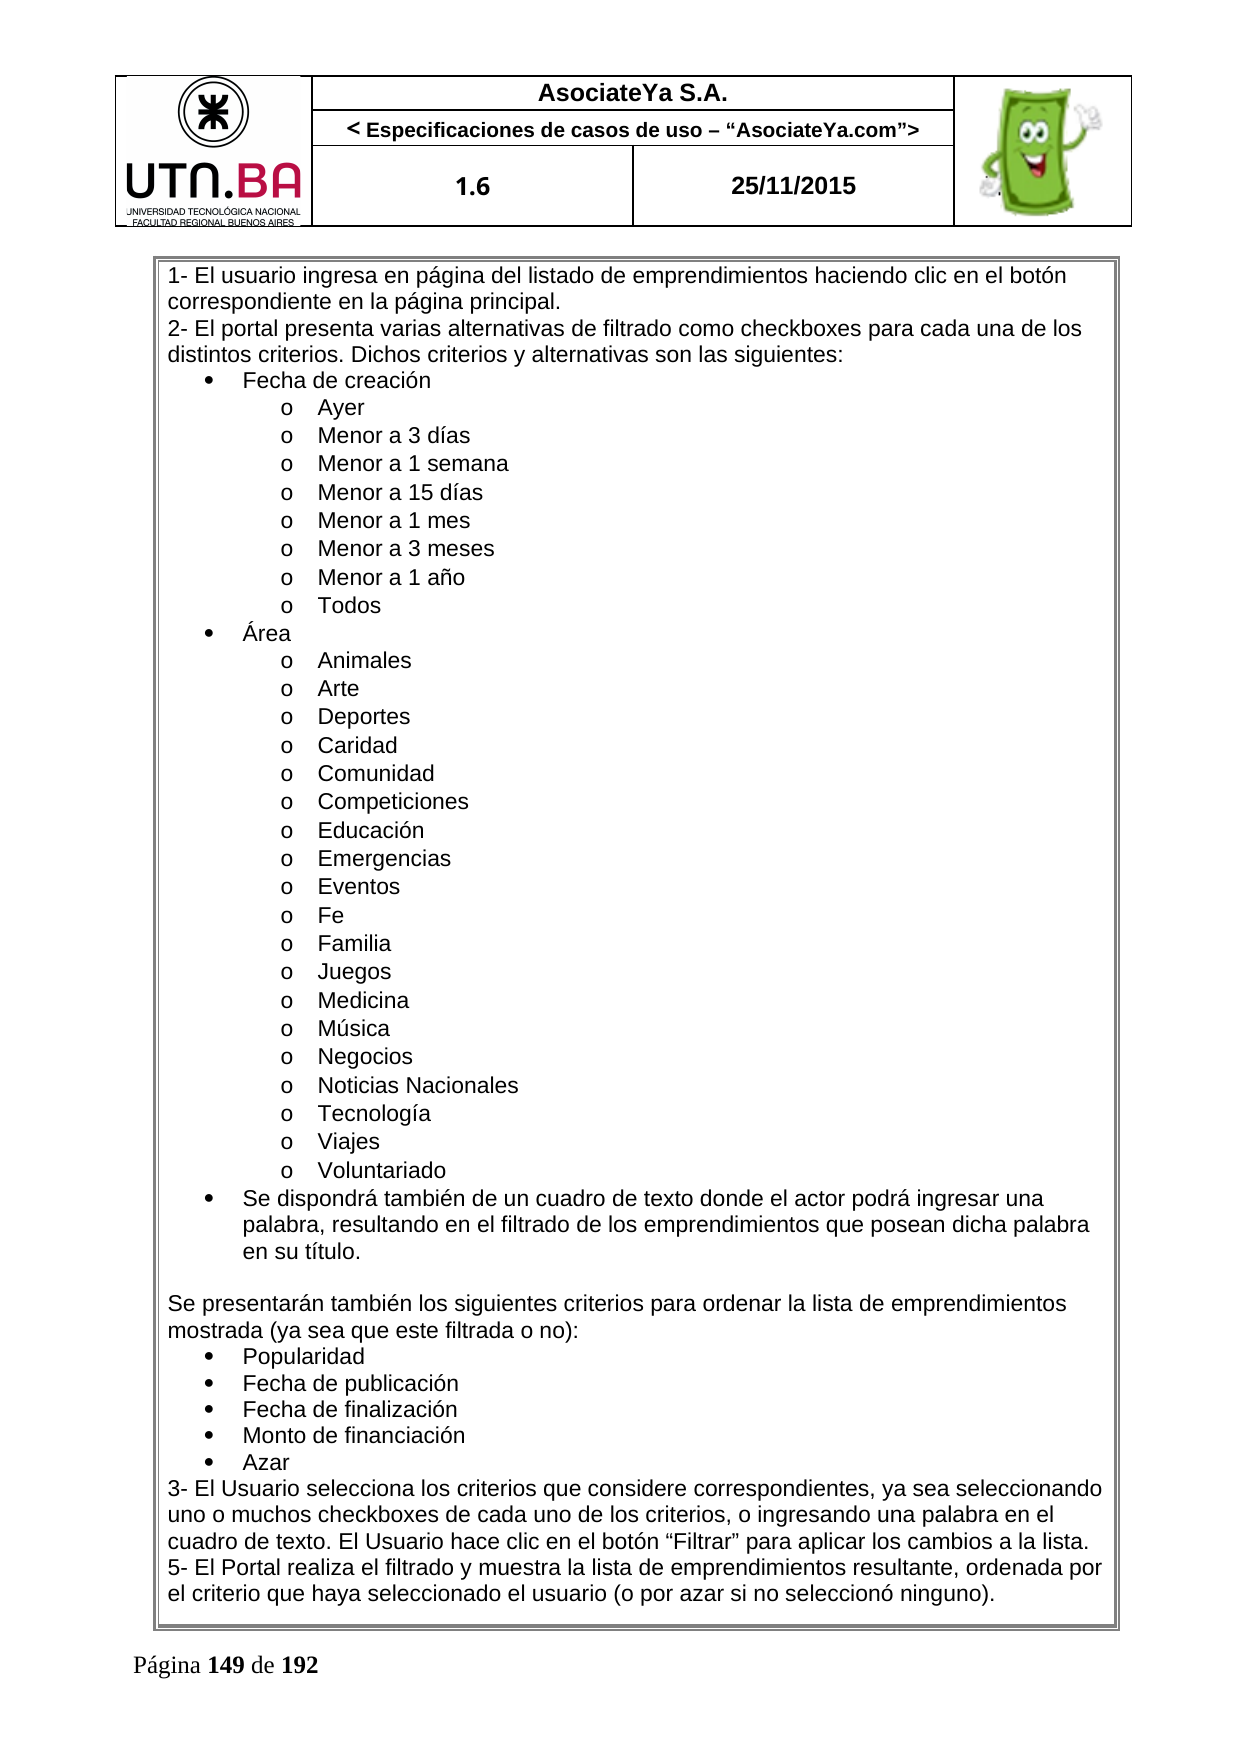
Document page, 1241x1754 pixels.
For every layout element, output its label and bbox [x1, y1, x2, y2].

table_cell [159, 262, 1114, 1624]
picture [126, 76, 301, 226]
picture [967, 81, 1111, 221]
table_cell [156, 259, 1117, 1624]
